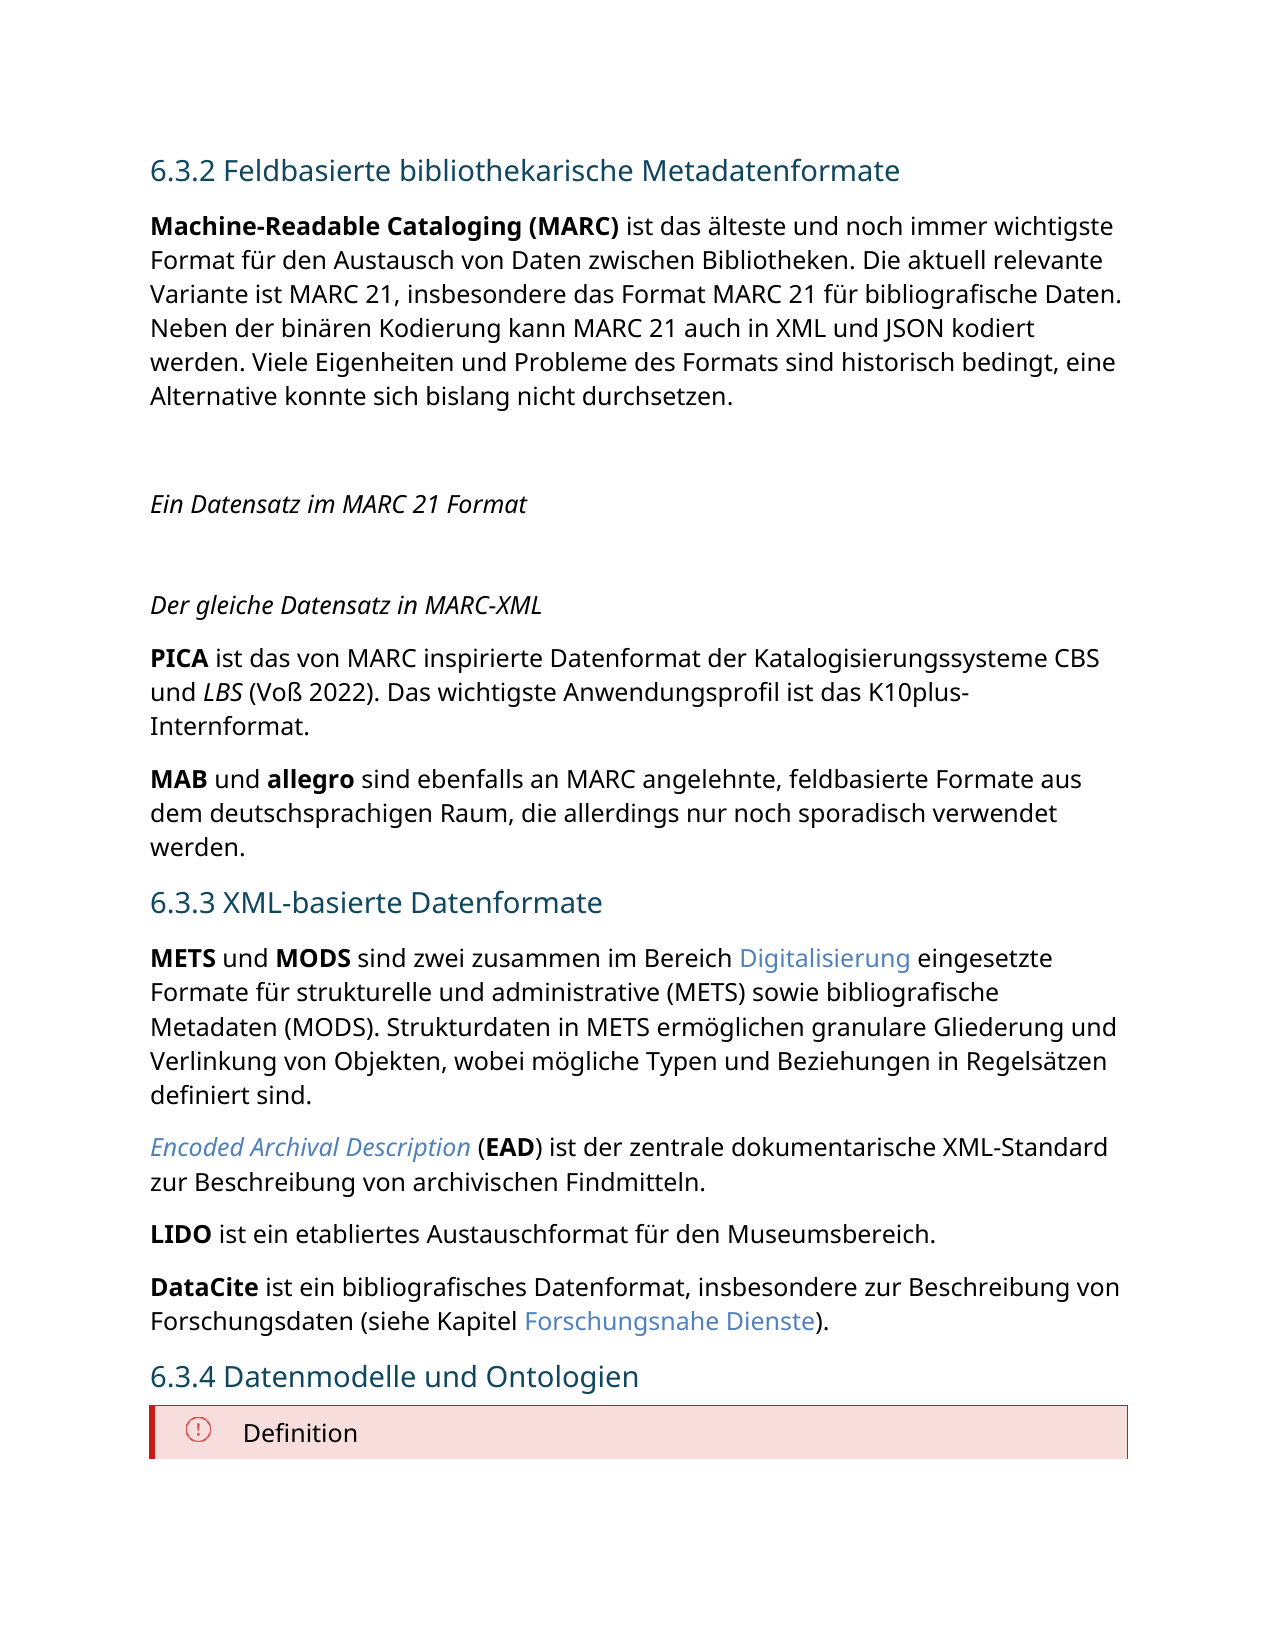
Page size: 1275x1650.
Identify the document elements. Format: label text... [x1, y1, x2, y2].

text Der gleiche Datensatz in MARC-XML [150, 588, 1125, 622]
text MAB und allegro sind ebenfalls an MARC angelehnte, feldbasierte Formate aus dem deutschsprachigen Raum, die allerdings nur noch sporadisch verwendet werden. [150, 762, 1125, 864]
subtitle 6.3.4 Datenmodelle und Ontologien [150, 1357, 1125, 1396]
text Encoded Archival Description (EAD) ist der zentrale dokumentarische XML-Standard zur Beschreibung von archivischen Findmitteln. [150, 1130, 1125, 1198]
subtitle 6.3.3 XML-basierte Datenformate [150, 883, 1125, 922]
text METS und MODS sind zwei zusammen im Bereich Digitalisierung eingesetzte Formate für strukturelle und administrative (METS) sowie bibliografische Metadaten (MODS). Strukturdaten in METS ermöglichen granulare Gliederung und Verlinkung von Objekten, wobei mögliche Typen und Beziehungen in Regelsätzen definiert sind. [150, 941, 1125, 1111]
picture [186, 1417, 211, 1442]
text Machine-Readable Cataloging (MARC) ist das älteste und noch immer wichtigste Format für den Austausch von Daten zwischen Bibliotheken. Die aktuell relevante Variante ist MARC 21, insbesondere das Format MARC 21 für bibliografische Daten. Neben der binären Kodierung kann MARC 21 auch in XML und JSON kodiert werden. Viele Eigenheiten und Probleme des Formats sind historisch bedingt, eine Alternative konnte sich bislang nicht durchsetzen. [150, 208, 1125, 413]
text DataCite ist ein bibliografisches Datenformat, insbesondere zur Beschreibung von Forschungsdaten (siehe Kapitel Forschungsnahe Dienste). [150, 1270, 1125, 1338]
text LIDO ist ein etabliertes Austauschformat für den Museumsbereich. [150, 1217, 1125, 1251]
subtitle 6.3.2 Feldbasierte bibliothekarische Metadatenformate [150, 150, 1125, 190]
text PICA ist das von MARC inspirierte Datenformat der Katalogisierungssysteme CBS und LBS (Voß 2022). Das wichtigste Anwendungsprofil ist das K10plus-Internformat. [150, 641, 1125, 743]
table_header Definition [155, 1406, 1127, 1459]
text Ein Datensatz im MARC 21 Format [150, 486, 1125, 521]
